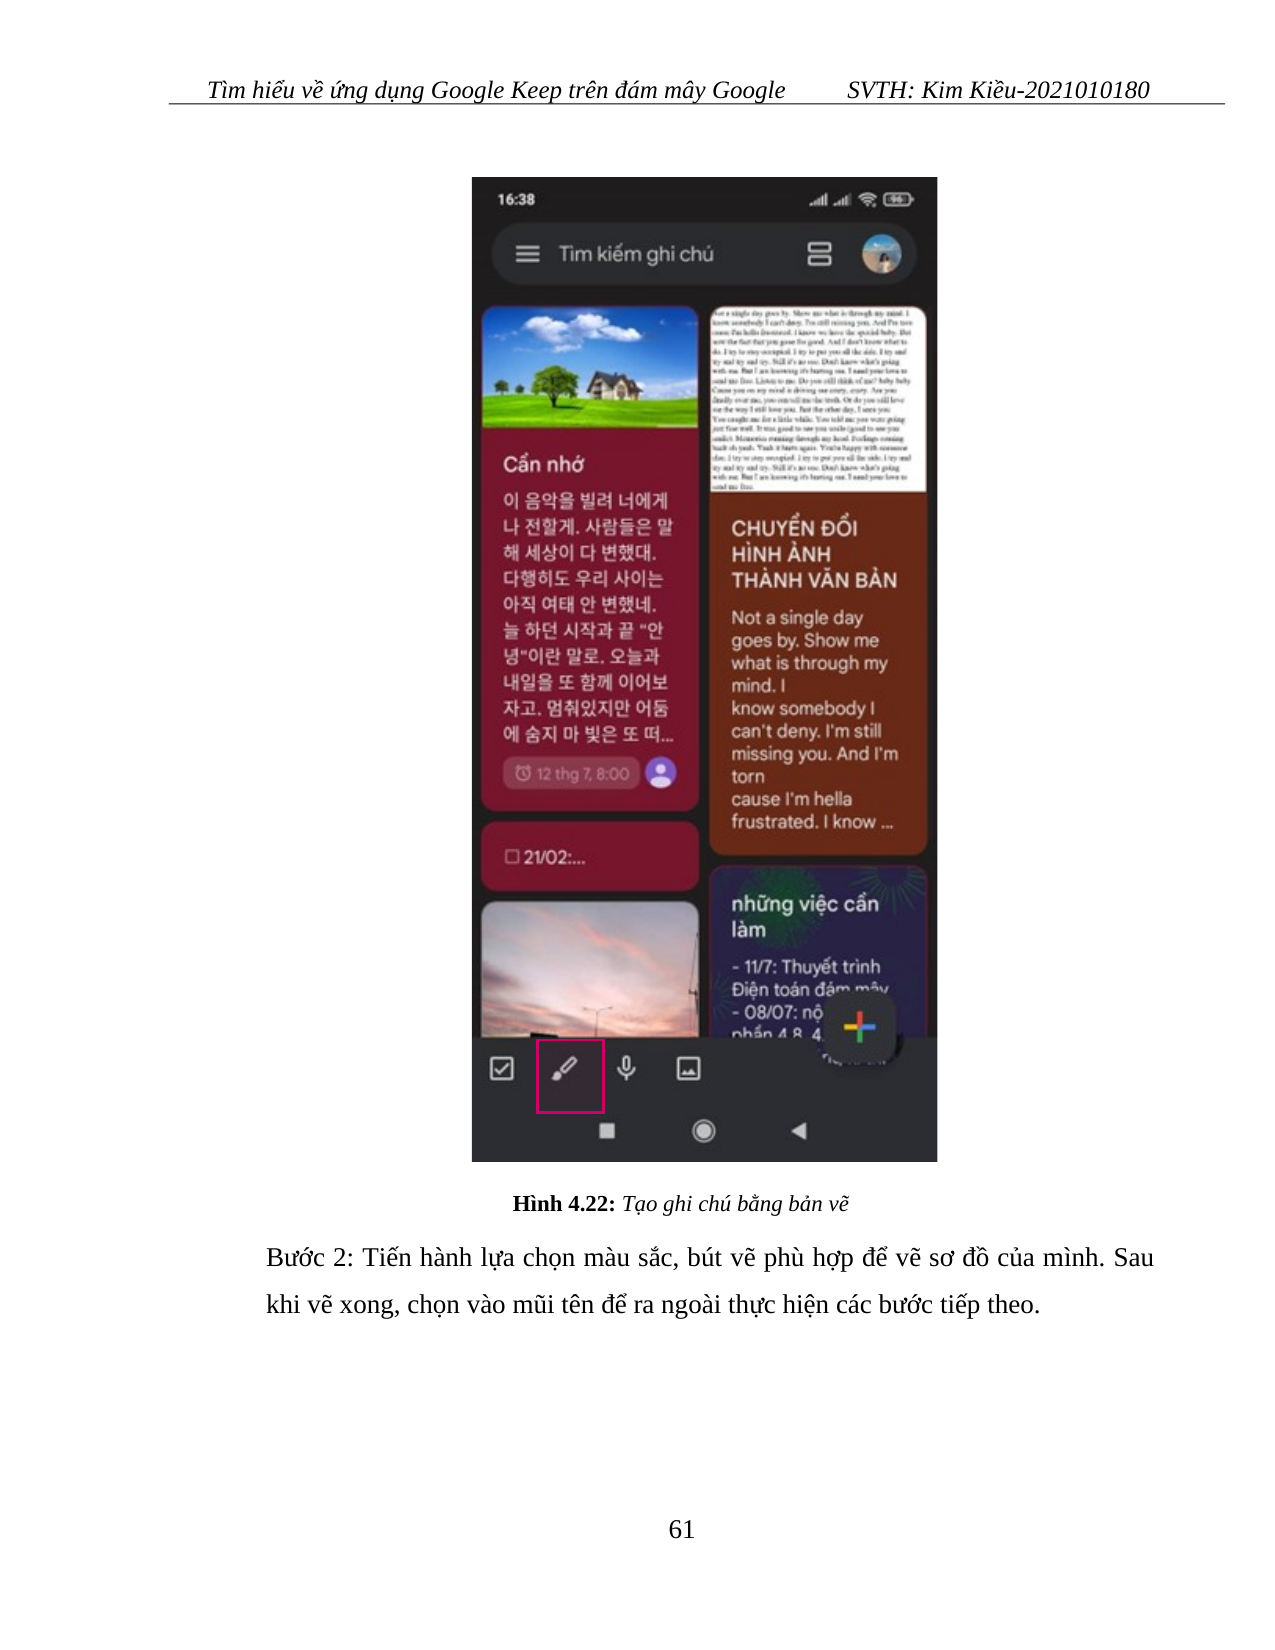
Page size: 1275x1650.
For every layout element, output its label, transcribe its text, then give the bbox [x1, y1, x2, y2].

text Bước 2: Tiến hành lựa chọn màu sắc, bút vẽ phù hợp để vẽ sơ đồ của mình. Sau khi vẽ xong, chọn vào mũi tên để ra ngoài thực hiện các bước tiếp theo. [266, 1242, 1157, 1319]
picture [471, 177, 938, 1162]
text Hình 4.22: Tạo ghi chú bằng bản vẽ [207, 1189, 1157, 1216]
